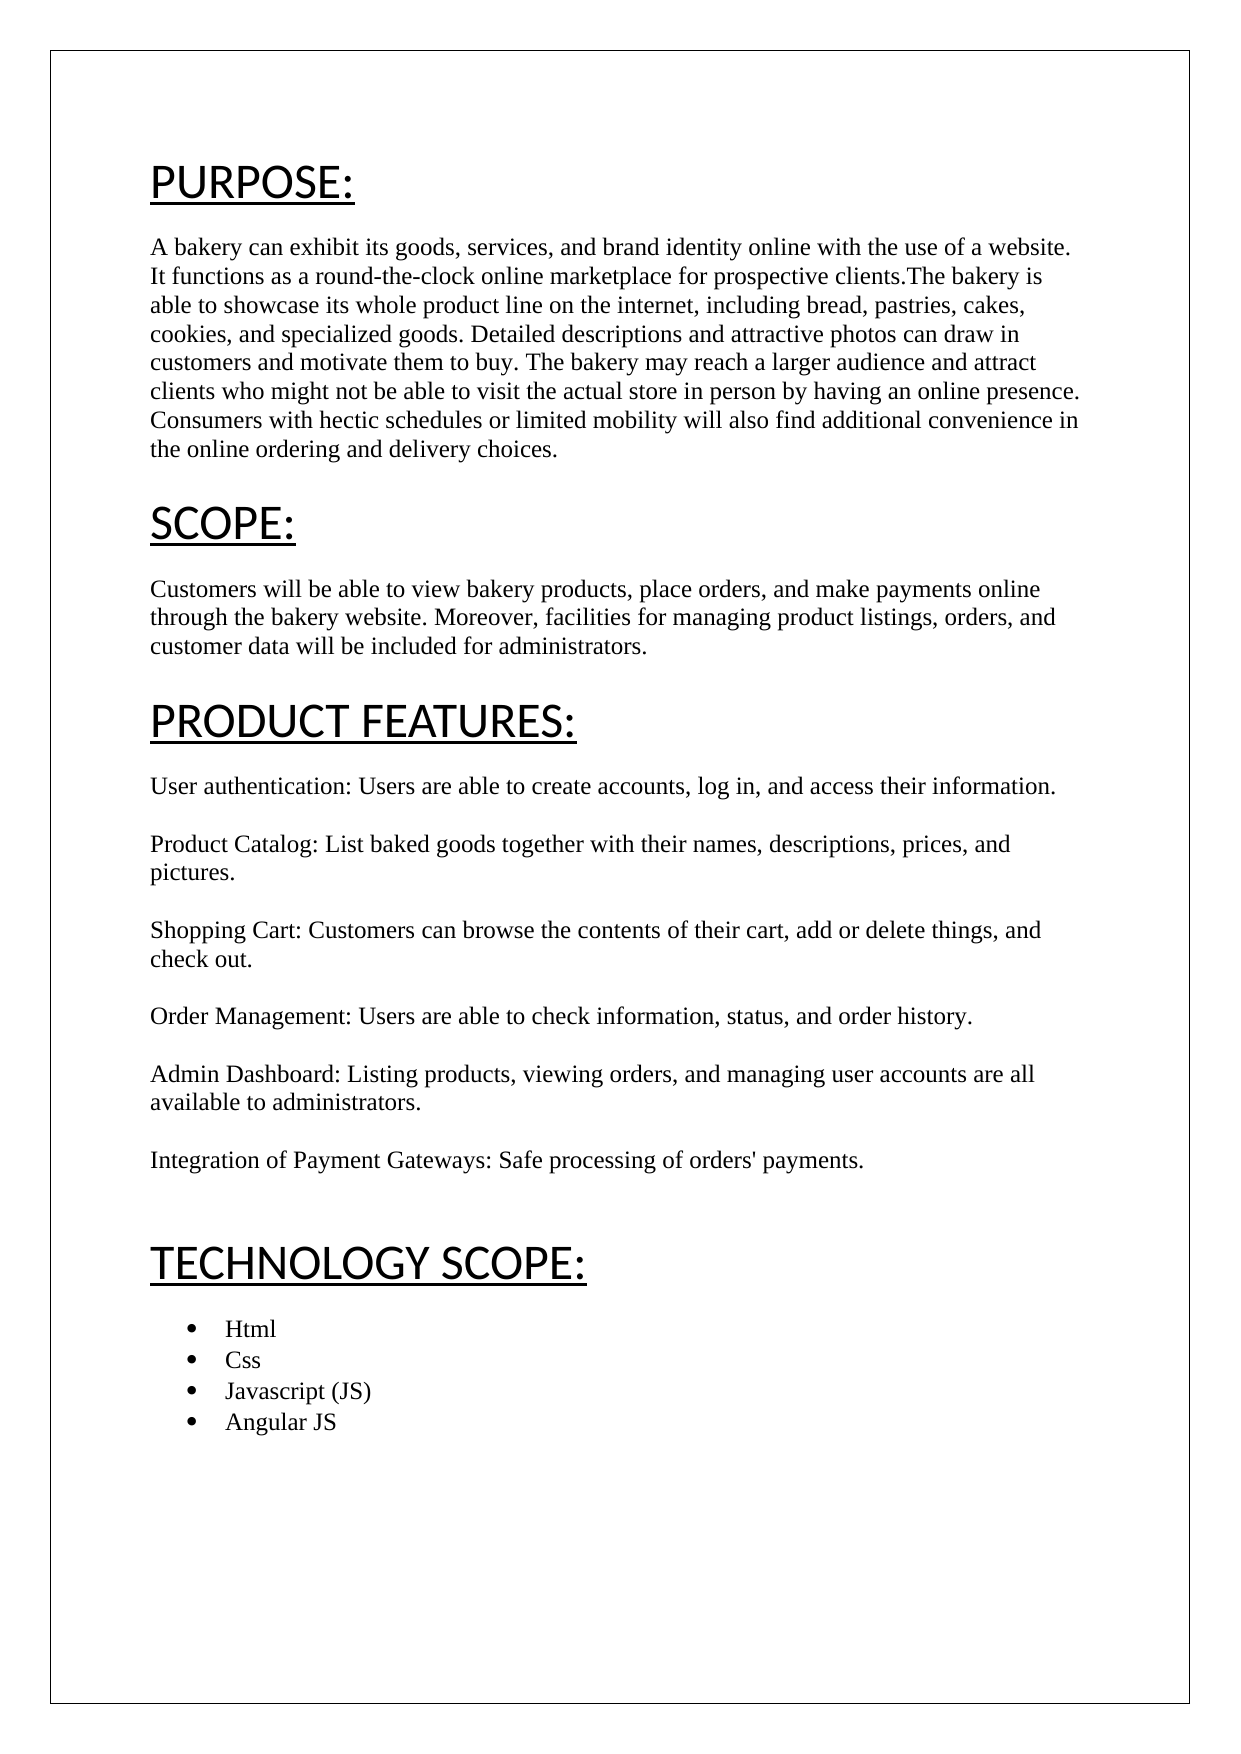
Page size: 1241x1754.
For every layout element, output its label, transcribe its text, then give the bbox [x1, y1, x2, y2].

text Order Management: Users are able to check information, status, and order history. [150, 972, 1090, 1030]
list Css [187, 1345, 1090, 1373]
text Product Catalog: List baked goods together with their names, descriptions, prices, and pictures. [150, 800, 1090, 886]
list Angular JS [187, 1407, 1090, 1436]
text Admin Dashboard: Listing products, viewing orders, and managing user accounts are all available to administrators. [150, 1030, 1090, 1116]
list Javascript (JS) [187, 1376, 1090, 1404]
text PURPOSE: [150, 150, 1090, 211]
text User authentication: Users are able to create accounts, log in, and access their information. [150, 771, 1090, 800]
text PRODUCT FEATURES: [150, 689, 1090, 750]
text Customers will be able to view bakery products, place orders, and make payments online through the bakery website. Moreover, facilities for managing product listings, orders, and customer data will be included for administrators. [150, 574, 1090, 660]
list Html [187, 1314, 1090, 1342]
text TECHNOLOGY SCOPE: [150, 1231, 1090, 1292]
text SCOPE: [150, 491, 1090, 552]
text A bakery can exhibit its goods, services, and brand identity online with the use of a website. It functions as a round-the-clock online marketplace for prospective clients.The bakery is able to showcase its whole product line on the internet, including bread, pastries, cakes, cookies, and specialized goods. Detailed descriptions and attractive photos can draw in customers and motivate them to buy. The bakery may reach a larger audience and attract clients who might not be able to visit the actual store in person by having an online presence. Consumers with hectic schedules or limited mobility will also find additional convenience in the online ordering and delivery choices. [150, 232, 1090, 462]
text Integration of Payment Gateways: Safe processing of orders' payments. [150, 1116, 1090, 1174]
text Shopping Cart: Customers can browse the contents of their cart, add or delete things, and check out. [150, 886, 1090, 972]
